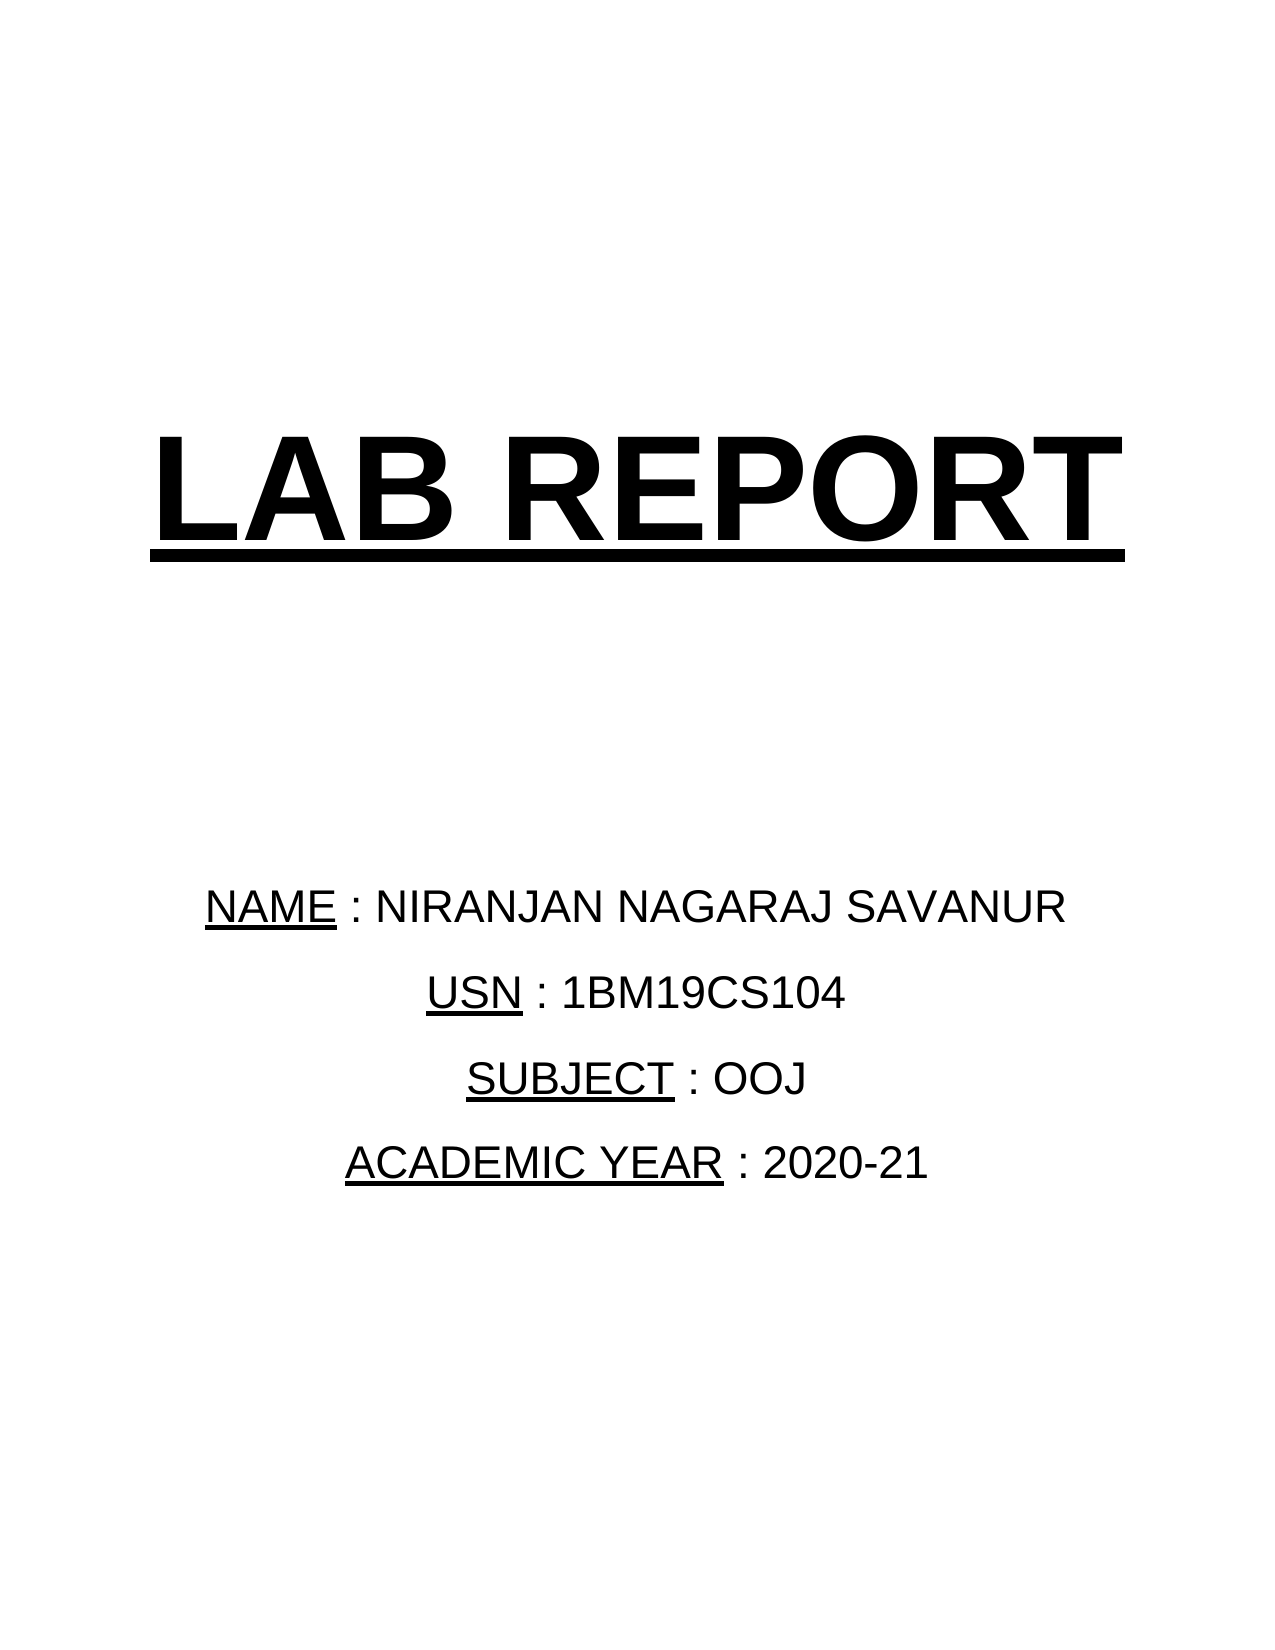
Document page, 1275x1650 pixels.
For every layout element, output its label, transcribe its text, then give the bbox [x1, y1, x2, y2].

text SUBJECT : OOJ ACADEMIC YEAR : 2020-21 [343, 1052, 930, 1188]
text LAB REPORT [150, 399, 1139, 572]
text NAME : NIRANJAN NAGARAJ SAVANUR USN : 1BM19CS104 [179, 880, 1093, 1018]
